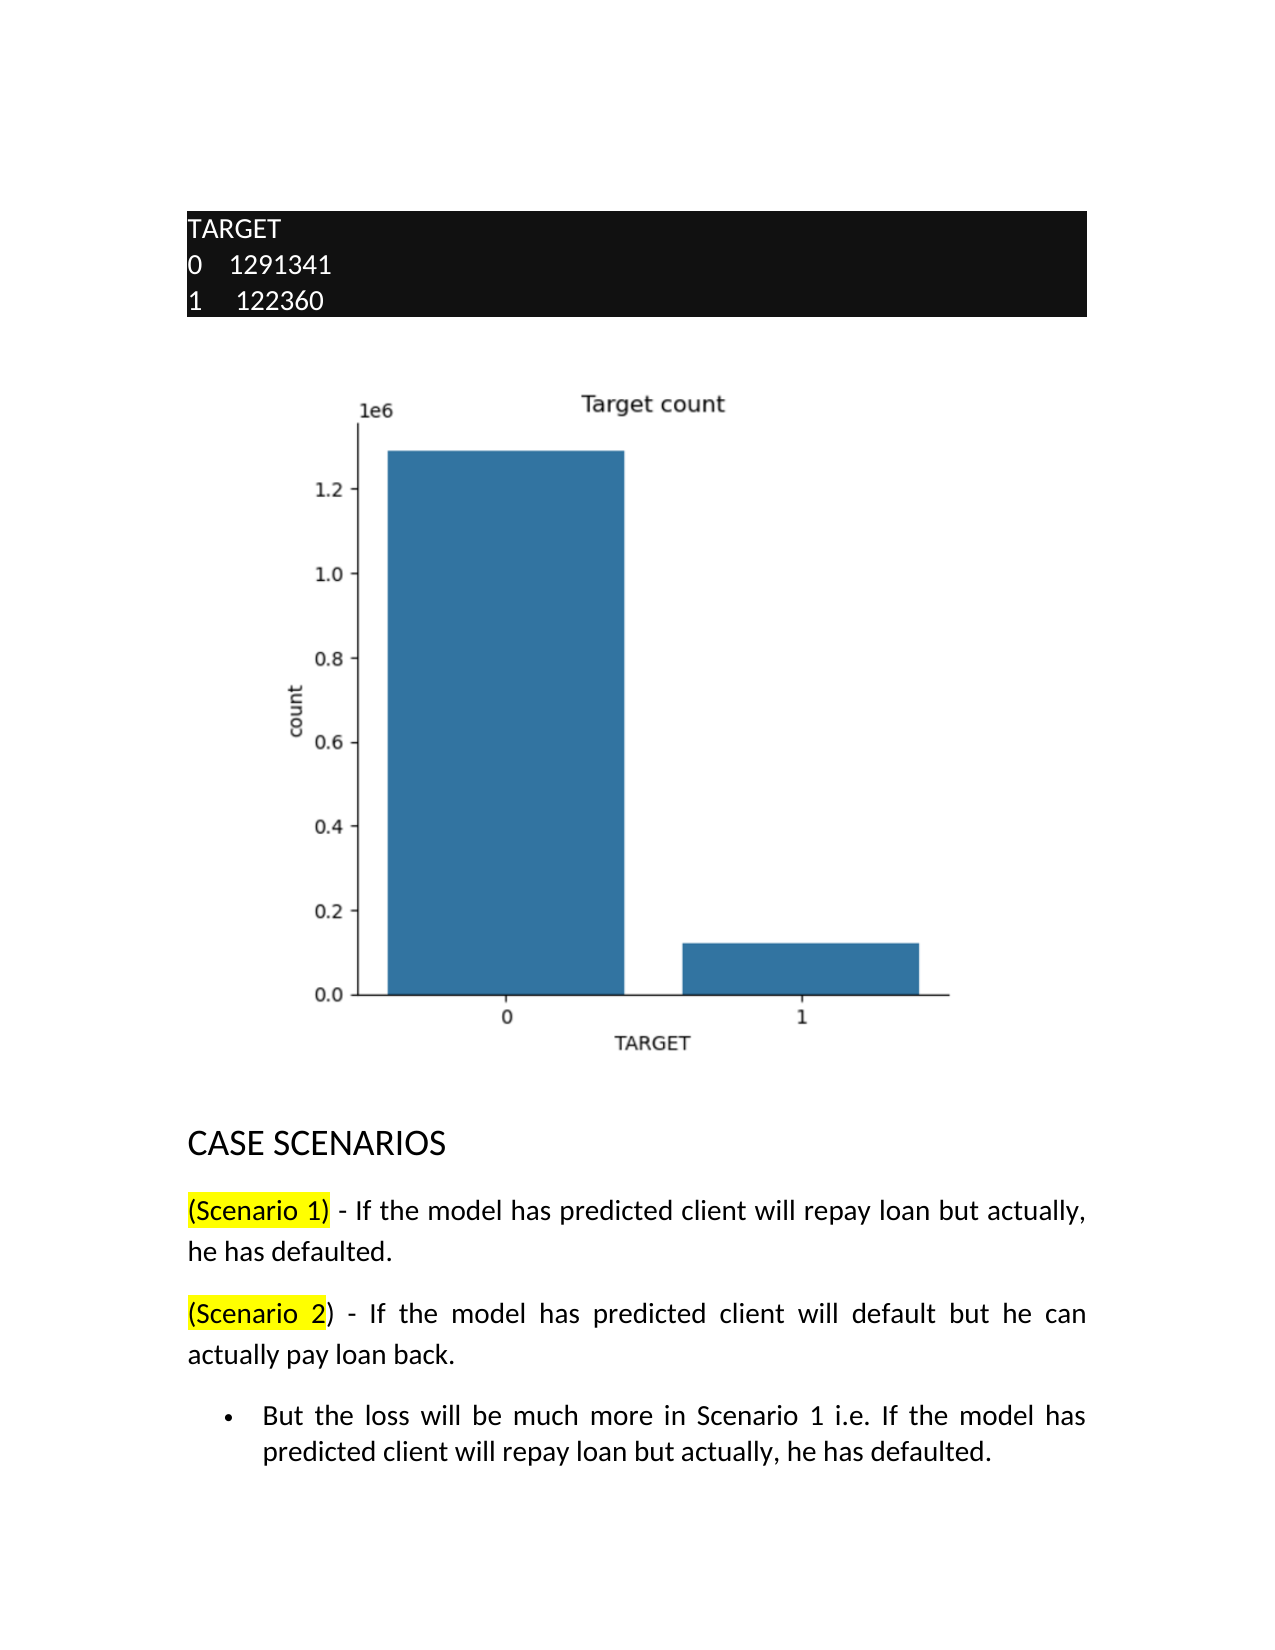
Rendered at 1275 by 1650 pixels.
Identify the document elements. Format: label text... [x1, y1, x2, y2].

picture [274, 387, 965, 1053]
text 0 1291341 [187, 246, 1087, 282]
text (Scenario 1) - If the model has predicted client will repay loan but actually, he has defaulted. [187, 1192, 1087, 1269]
text 1 122360 [187, 282, 1087, 317]
list But the loss will be much more in Scenario 1 i.e. If the model has predicted client will repay loan but actually, he has defaulted. [225, 1397, 1087, 1469]
text (Scenario 2) - If the model has predicted client will default but he can actually pay loan back. [187, 1295, 1087, 1371]
text CASE SCENARIOS [187, 1118, 1087, 1164]
text TARGET [187, 211, 1087, 246]
